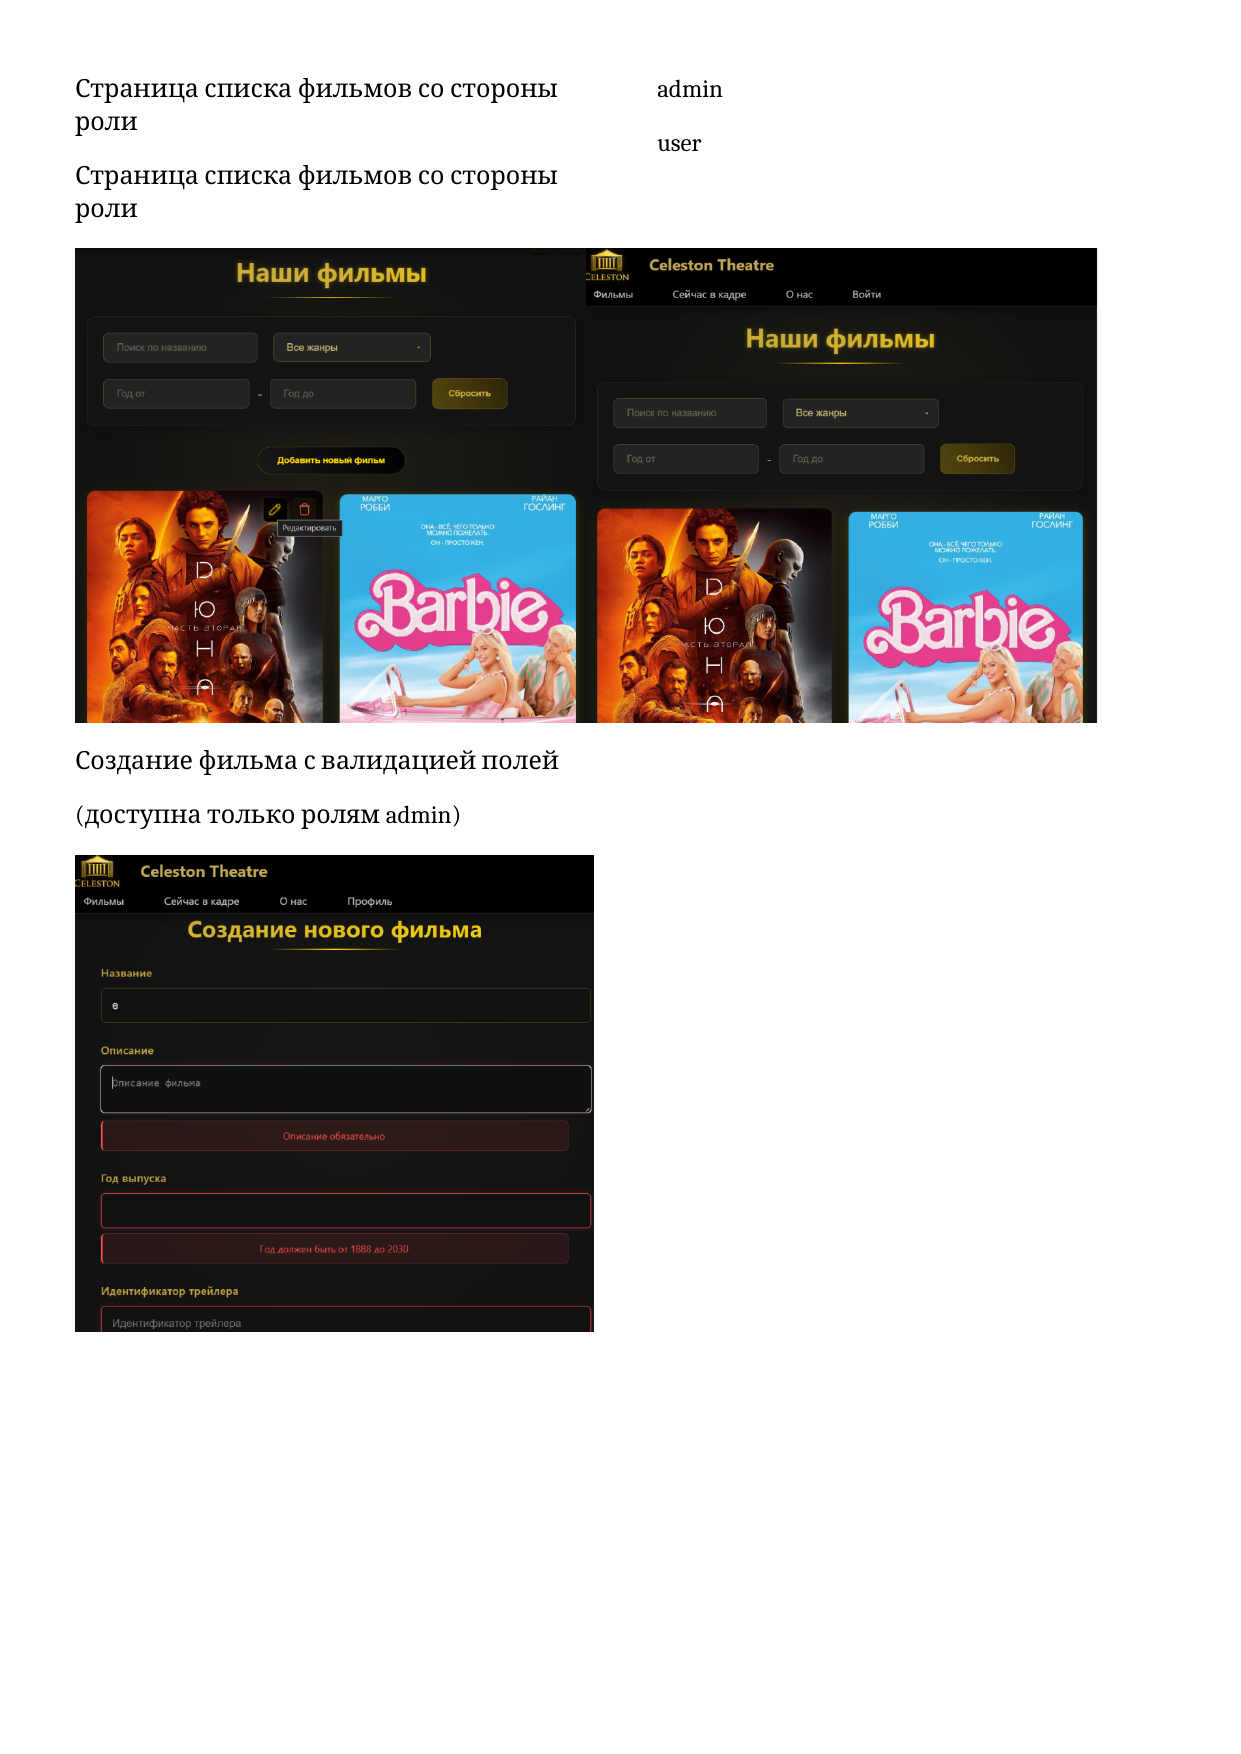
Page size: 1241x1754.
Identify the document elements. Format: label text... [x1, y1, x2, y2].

text (доступна только ролям admin) [75, 801, 1165, 830]
text Создание фильма с валидацией полей [75, 747, 1165, 776]
text user [657, 129, 1165, 158]
text Страница списка фильмов со стороны роли [75, 162, 583, 224]
text admin [657, 75, 1165, 104]
picture [75, 855, 594, 1332]
picture [75, 248, 1098, 723]
text Страница списка фильмов со стороны роли [75, 75, 583, 137]
